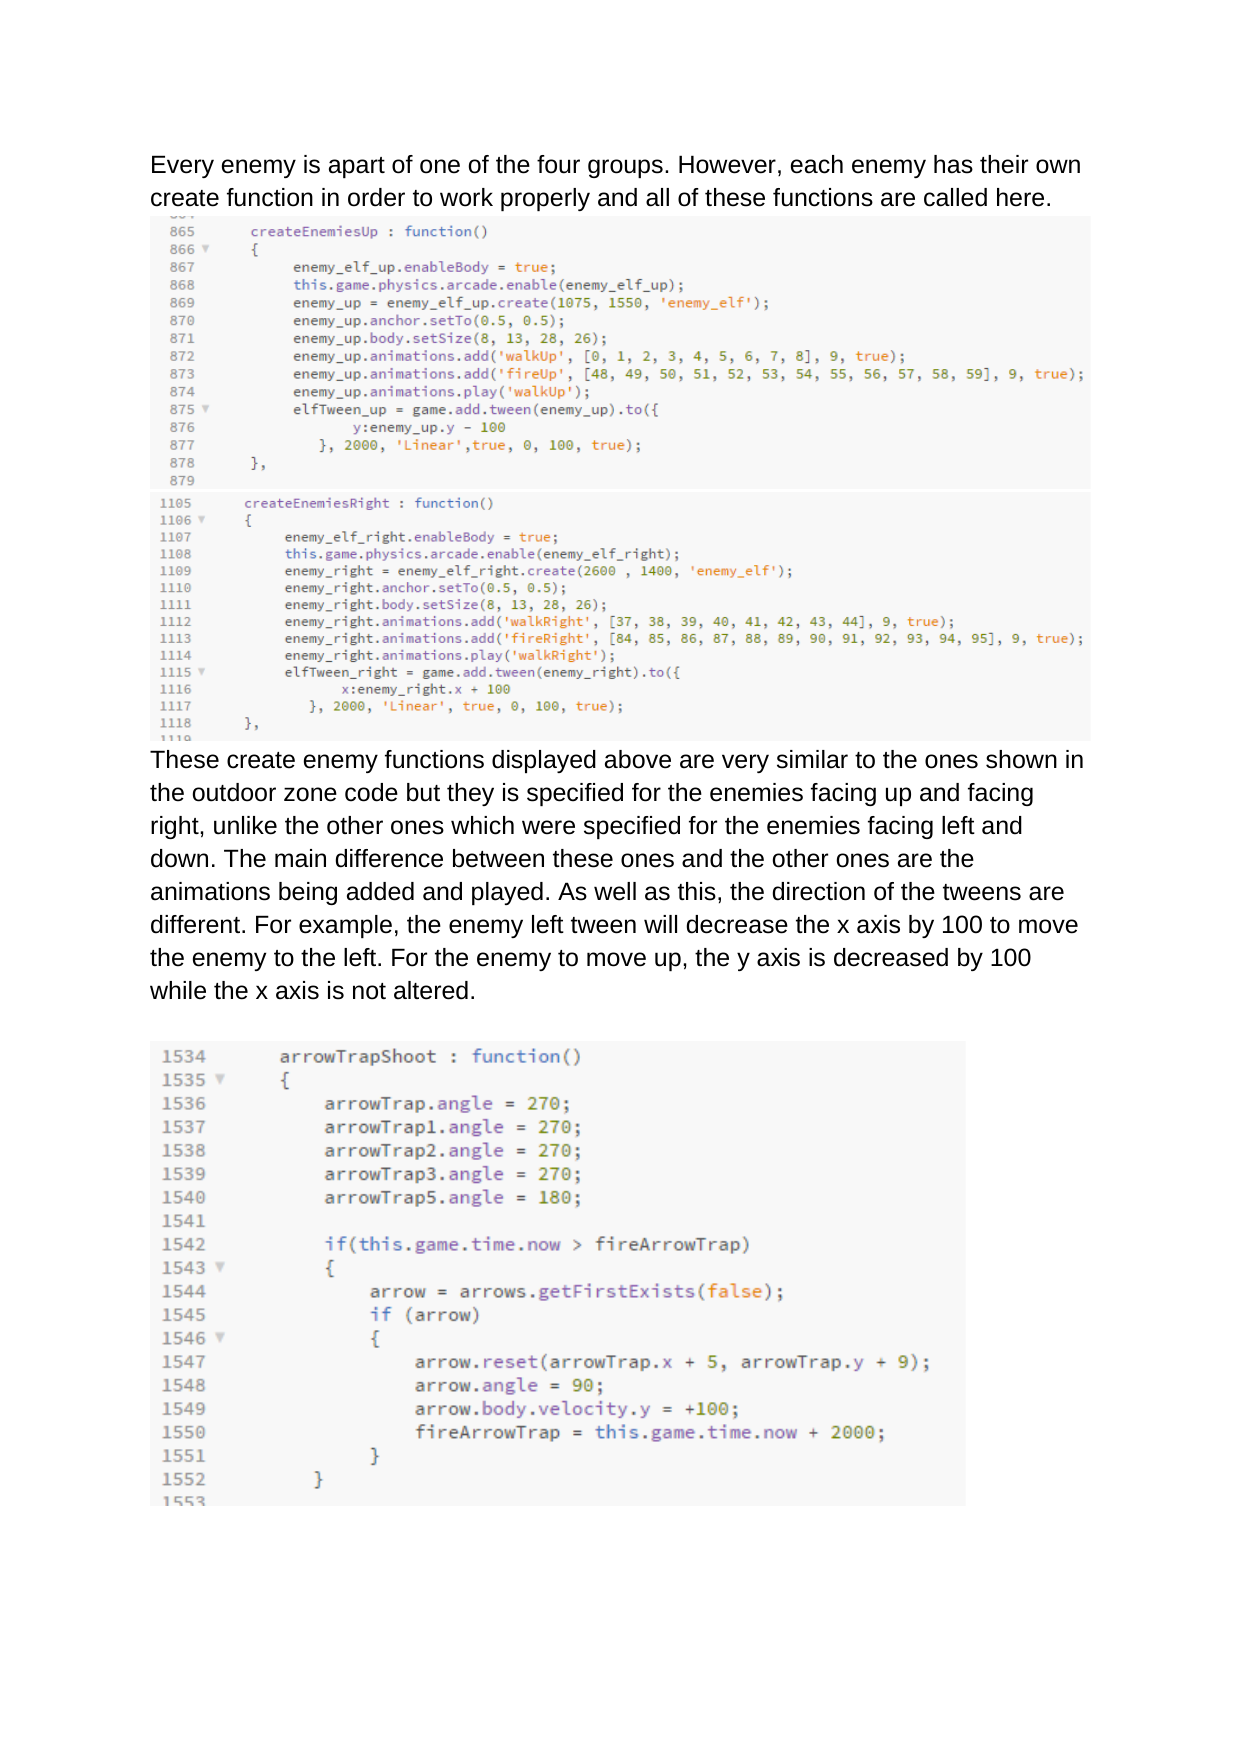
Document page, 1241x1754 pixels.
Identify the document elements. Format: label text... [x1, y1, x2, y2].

picture [150, 1041, 966, 1506]
picture [150, 492, 1091, 741]
picture [150, 216, 1091, 489]
text Every enemy is apart of one of the four groups. However, each enemy has their own create function in order to work properly and all of these functions are called here. [150, 150, 1090, 212]
text These create enemy functions displayed above are very similar to the ones shown in the outdoor zone code but they is specified for the enemies facing up and facing right, unlike the other ones which were specified for the enemies facing left and down. The main difference between these ones and the other ones are the animations being added and played. As well as this, the direction of the tweens are different. For example, the enemy left tween will decrease the x axis by 100 to move the enemy to the left. For the enemy to move up, the y axis is decreased by 100 while the x axis is not altered. [150, 744, 1090, 1004]
